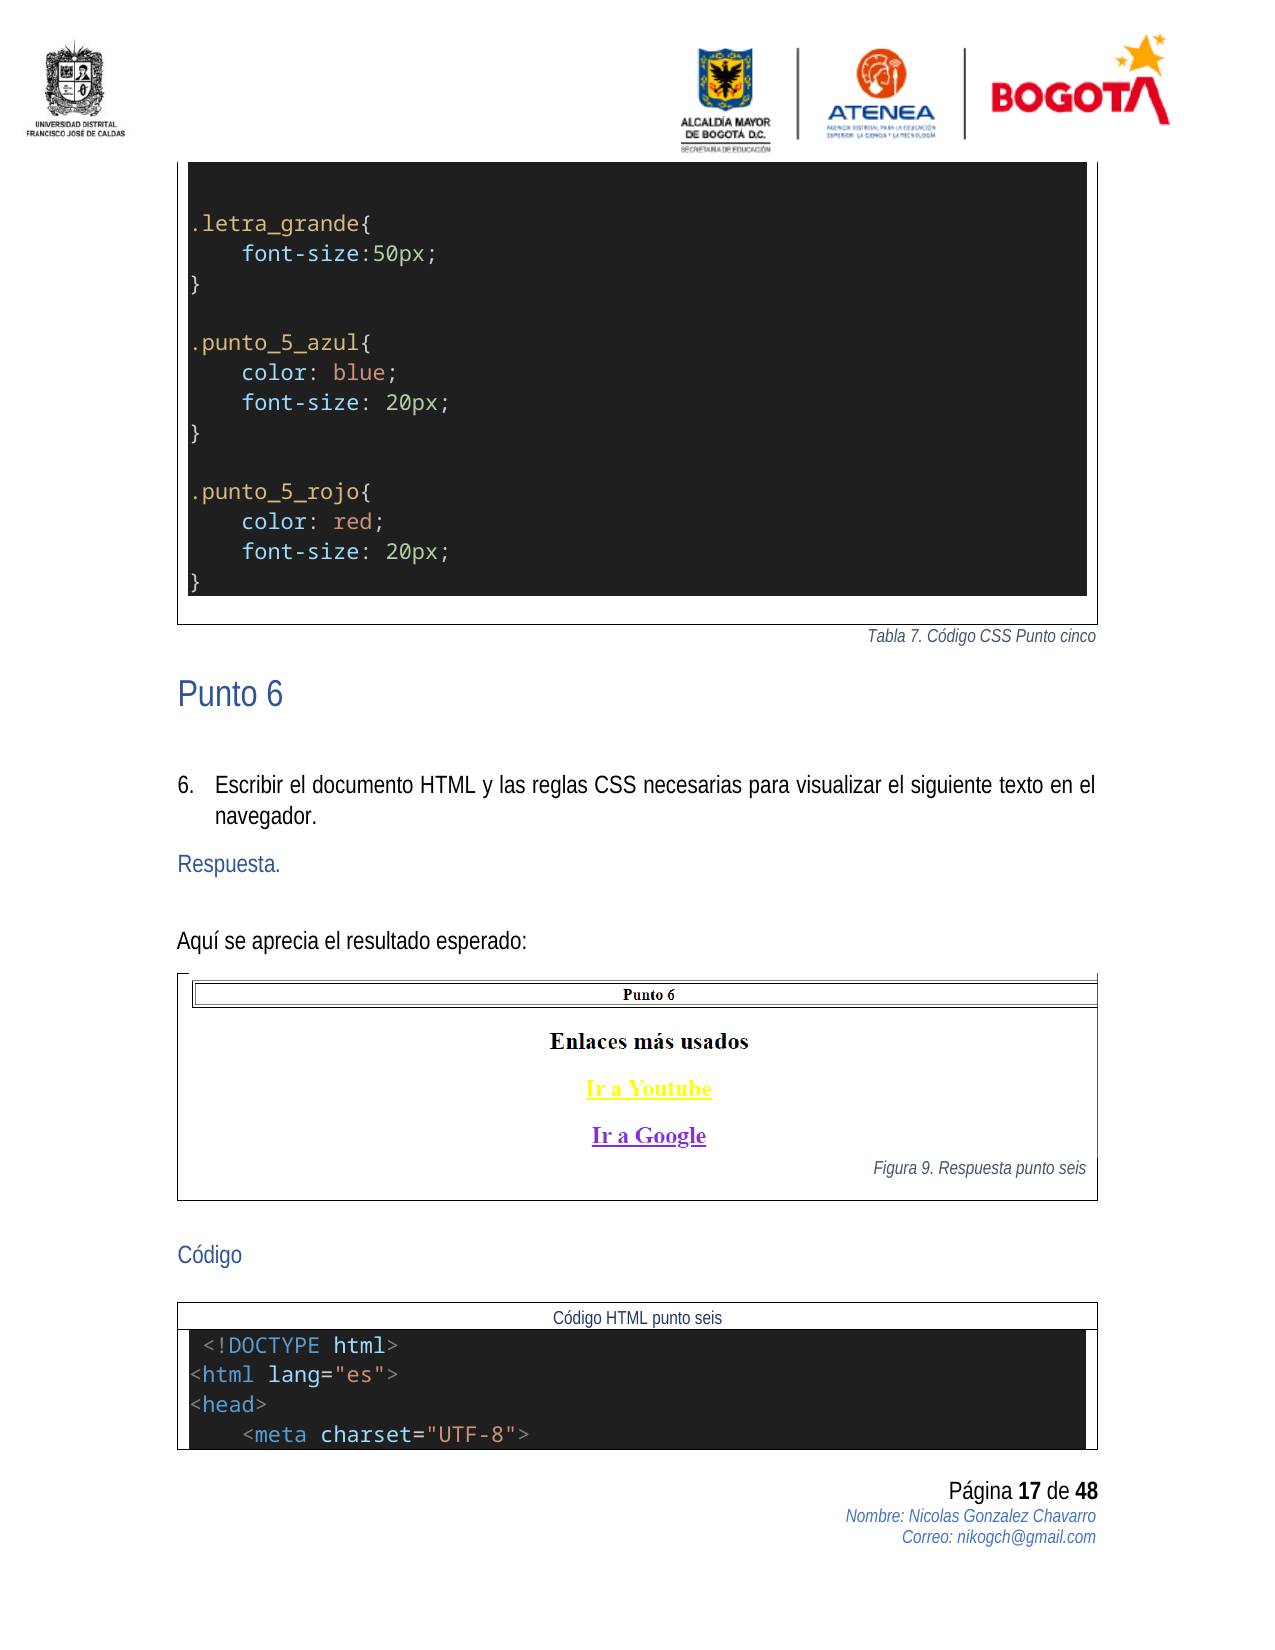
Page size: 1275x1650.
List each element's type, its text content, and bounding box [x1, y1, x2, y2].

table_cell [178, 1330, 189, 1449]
table_header Código HTML punto seis [178, 1303, 1097, 1328]
list Escribir el documento HTML y las reglas CSS necesarias para visualizar el siguiente texto en el navegador. [177, 770, 1098, 829]
subtitle Código [177, 1240, 1098, 1268]
text Aquí se aprecia el resultado esperado: [177, 926, 1098, 955]
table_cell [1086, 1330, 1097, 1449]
picture [188, 973, 1098, 1158]
subtitle Respuesta. [177, 848, 1098, 877]
picture [0, 20, 1255, 161]
subtitle Punto 6 [177, 672, 1098, 715]
